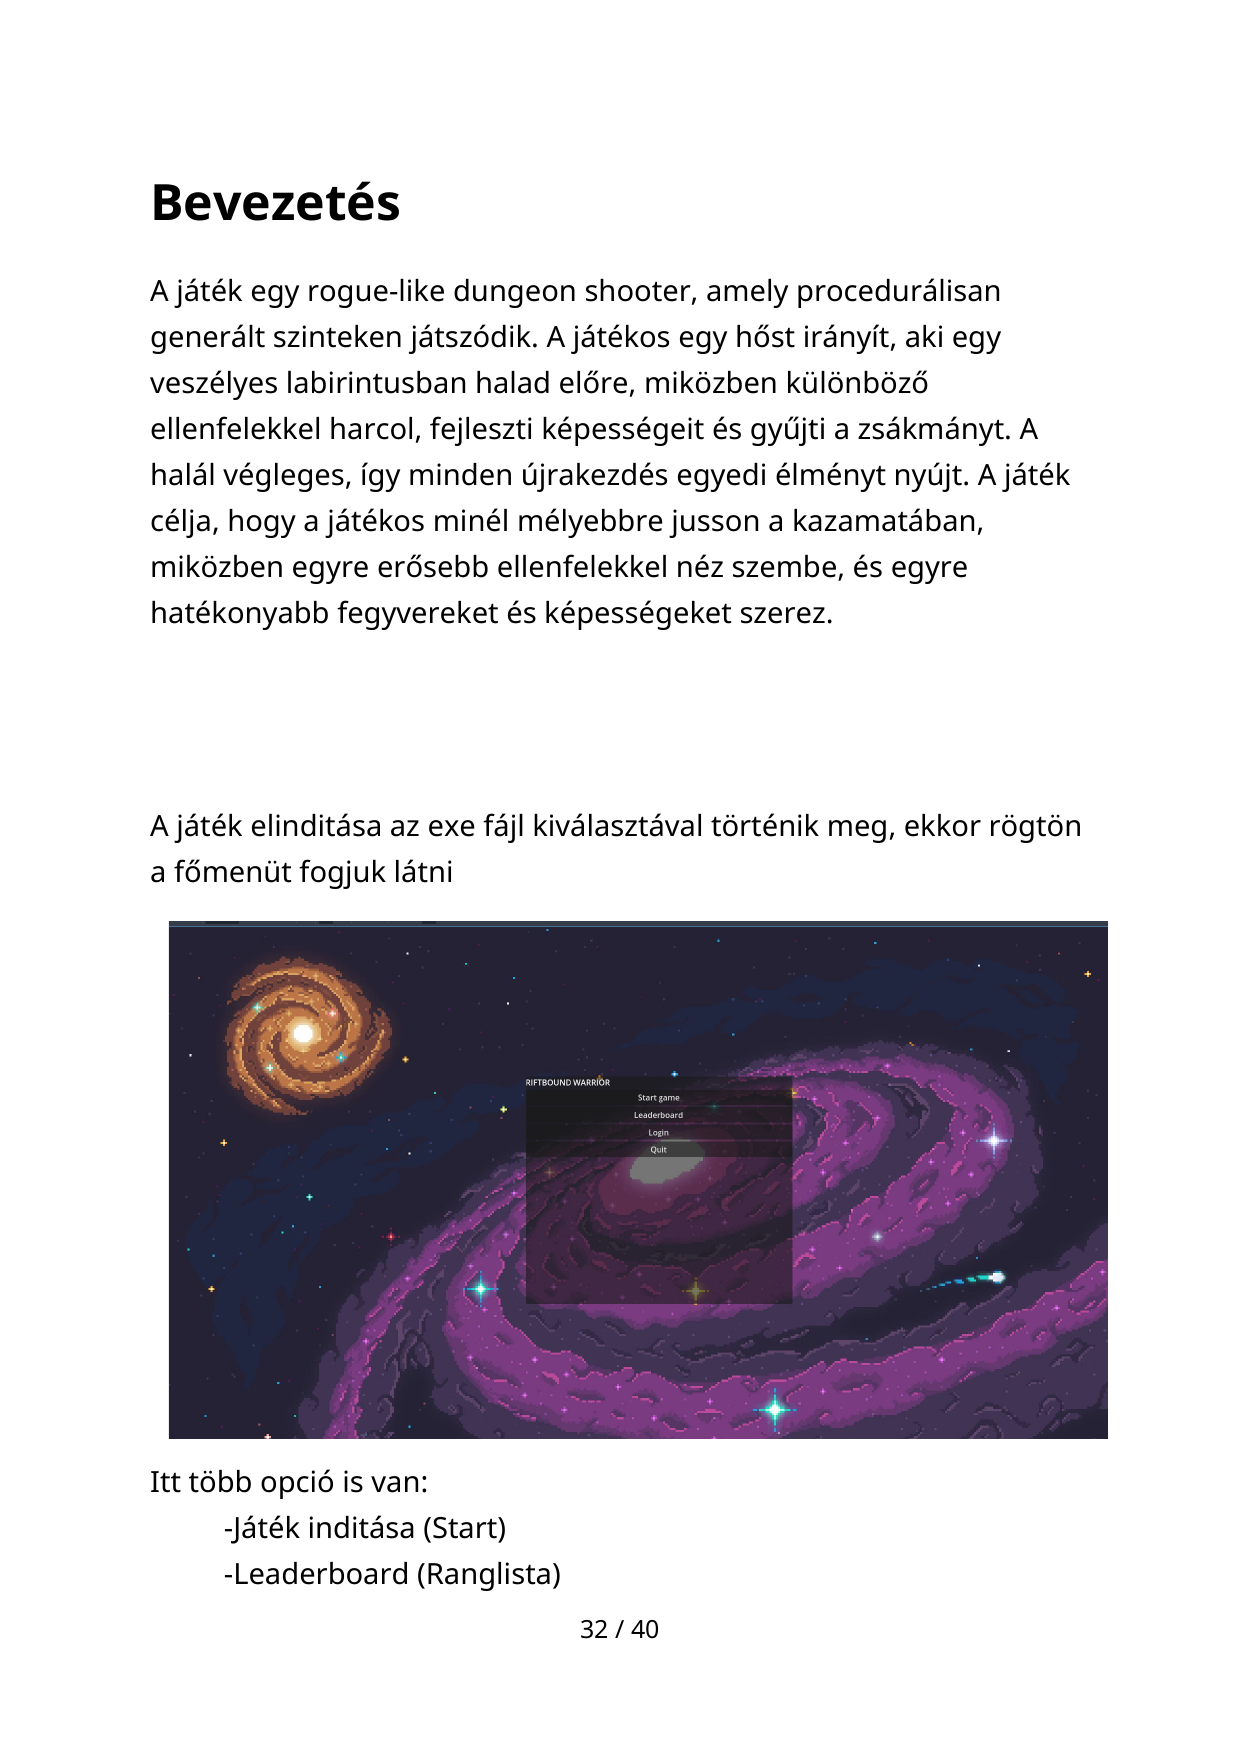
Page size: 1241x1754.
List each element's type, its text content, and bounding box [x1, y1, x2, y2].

text A játék egy rogue-like dungeon shooter, amely procedurálisan generált szinteken játszódik. A játékos egy hőst irányít, aki egy veszélyes labirintusban halad előre, miközben különböző ellenfelekkel harcol, fejleszti képességeit és gyűjti a zsákmányt. A halál végleges, így minden újrakezdés egyedi élményt nyújt. A játék célja, hogy a játékos minél mélyebbre jusson a kazamatában, miközben egyre erősebb ellenfelekkel néz szembe, és egyre hatékonyabb fegyvereket és képességeket szerez. [150, 271, 1090, 632]
text A játék elinditása az exe fájl kiválasztával történik meg, ekkor rögtön a főmenüt fogjuk látni [150, 805, 1090, 891]
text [150, 1461, 1090, 1593]
subtitle Bevezetés [150, 167, 1090, 235]
